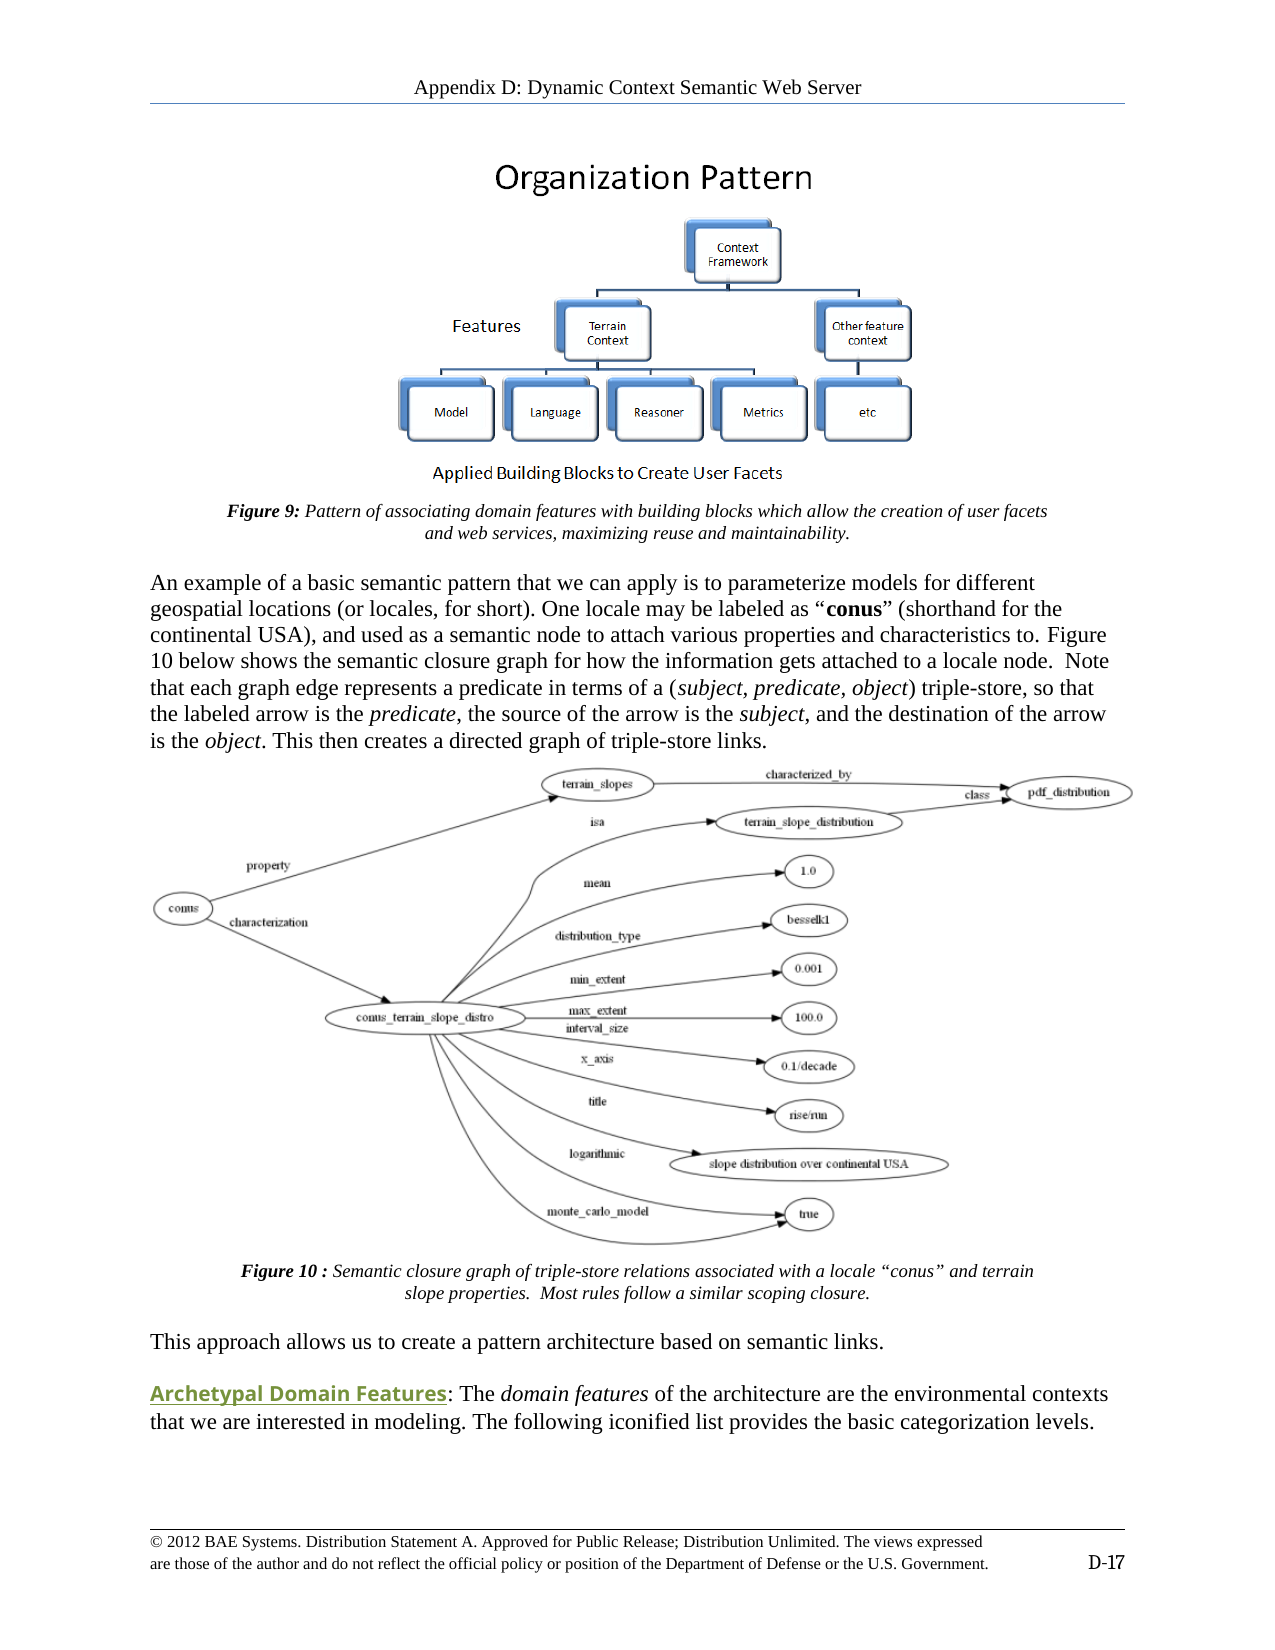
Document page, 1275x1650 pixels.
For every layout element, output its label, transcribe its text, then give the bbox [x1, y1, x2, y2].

text An example of a basic semantic pattern that we can apply is to parameterize models for different geospatial locations (or locales, for short). One locale may be labeled as “conus” (shorthand for the continental USA), and used as a semantic node to attach various properties and characteristics to. Figure 10 below shows the semantic closure graph for how the information gets attached to a locale node. Note that each graph edge represents a predicate in terms of a (subject, predicate, object) triple-store, so that the labeled arrow is the predicate, the source of the arrow is the subject, and the destination of the arrow is the object. This then creates a directed graph of triple-store links. [150, 568, 1125, 753]
text Archetypal Domain Features: The domain features of the architecture are the environmental contexts that we are interested in modeling. The following iconified list provides the basic categorization levels. [150, 1379, 1125, 1434]
picture [376, 157, 927, 488]
text Figure 9: Pattern of associating domain features with building blocks which allow the creation of user facets and web services, maximizing reuse and maintainability. [225, 500, 1050, 543]
picture [150, 765, 1136, 1248]
text Figure 10 : Semantic closure graph of triple-store relations associated with a locale “conus” and terrain slope properties. Most rules follow a similar scoping closure. [225, 1260, 1050, 1303]
text This approach allows us to create a pattern architecture based on semantic links. [150, 1328, 1125, 1354]
